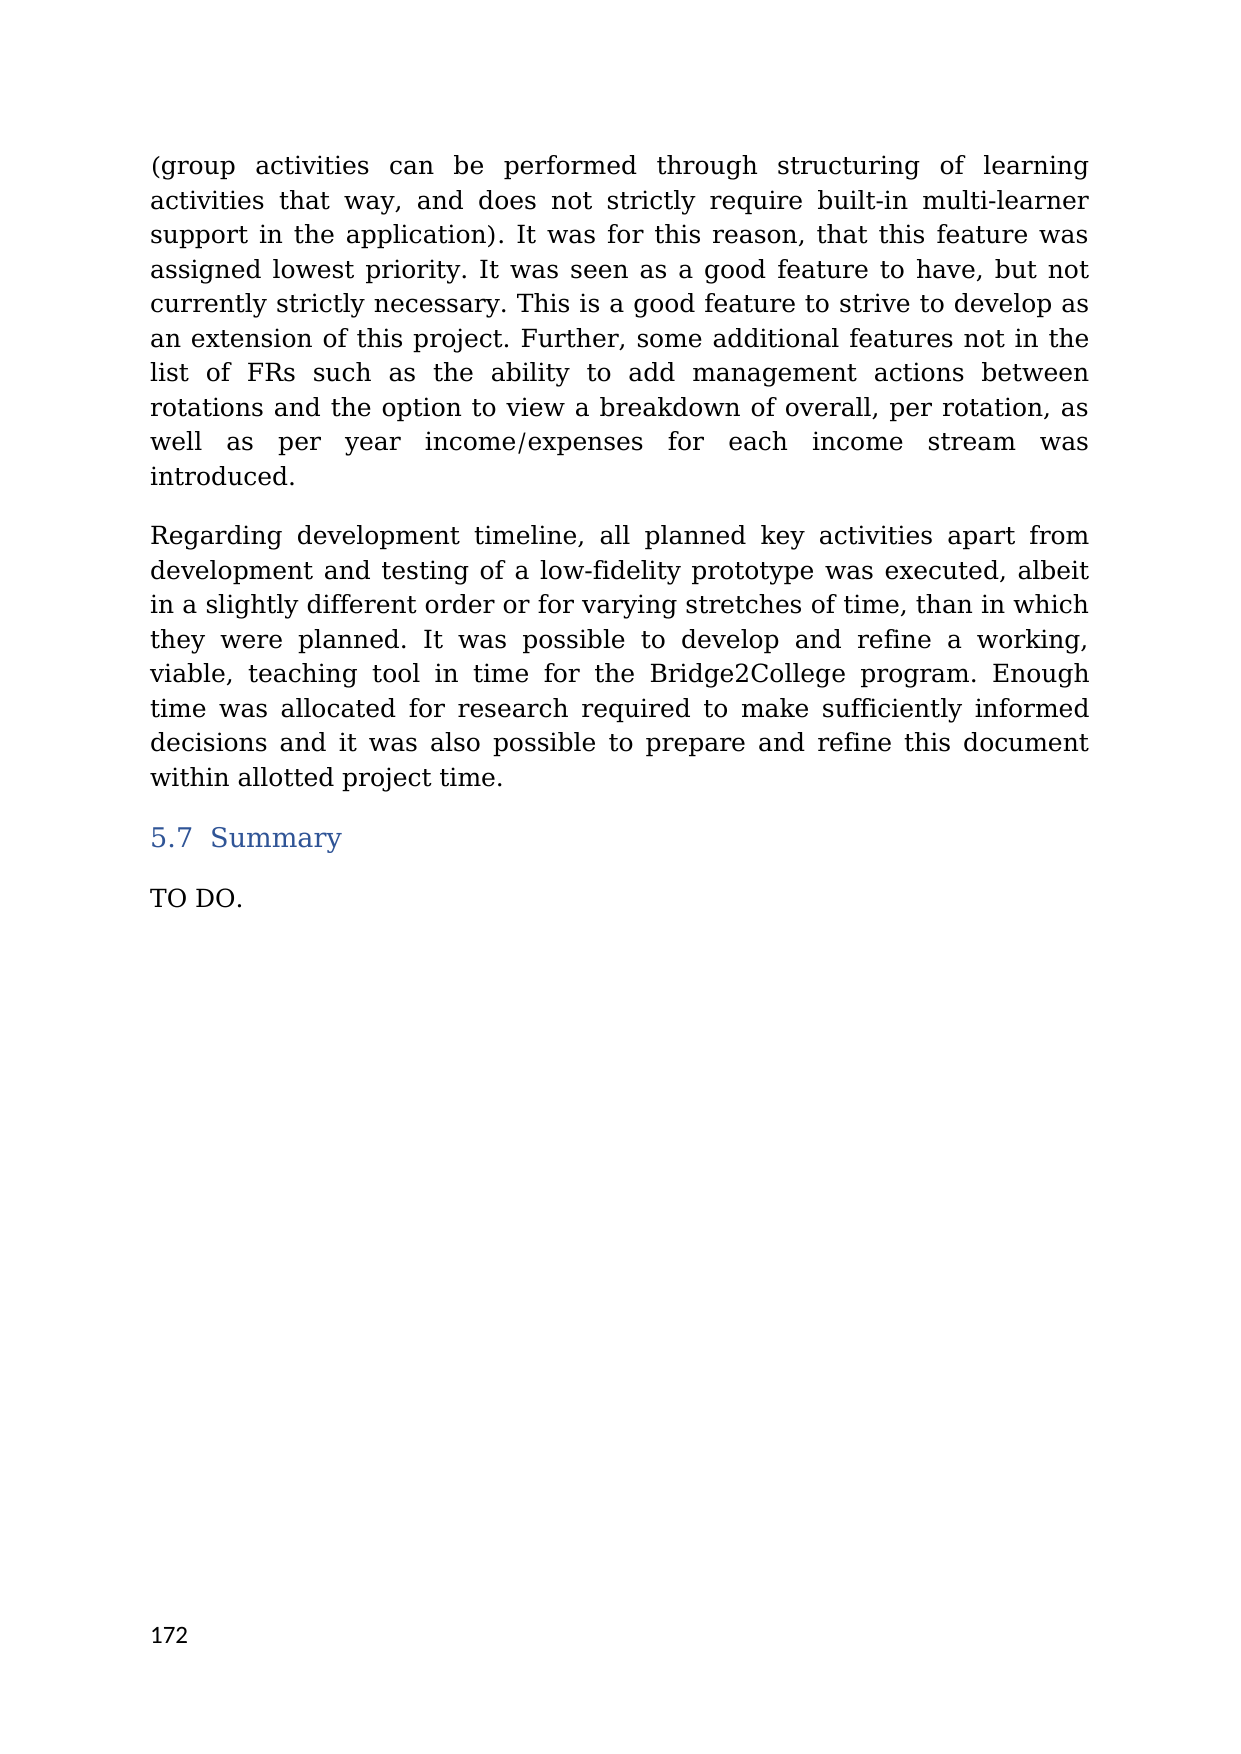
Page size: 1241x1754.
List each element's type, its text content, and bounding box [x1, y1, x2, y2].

text TO DO. [150, 883, 1090, 913]
text Regarding development timeline, all planned key activities apart from development and testing of a low-fidelity prototype was executed, albeit in a slightly different order or for varying stretches of time, than in which they were planned. It was possible to develop and refine a working, viable, teaching tool in time for the Bridge2College program. Enough time was allocated for research required to make sufficiently informed decisions and it was also possible to prepare and refine this document within allotted project time. [150, 520, 1090, 791]
subtitle Summary [150, 821, 1090, 853]
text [150, 150, 1090, 490]
